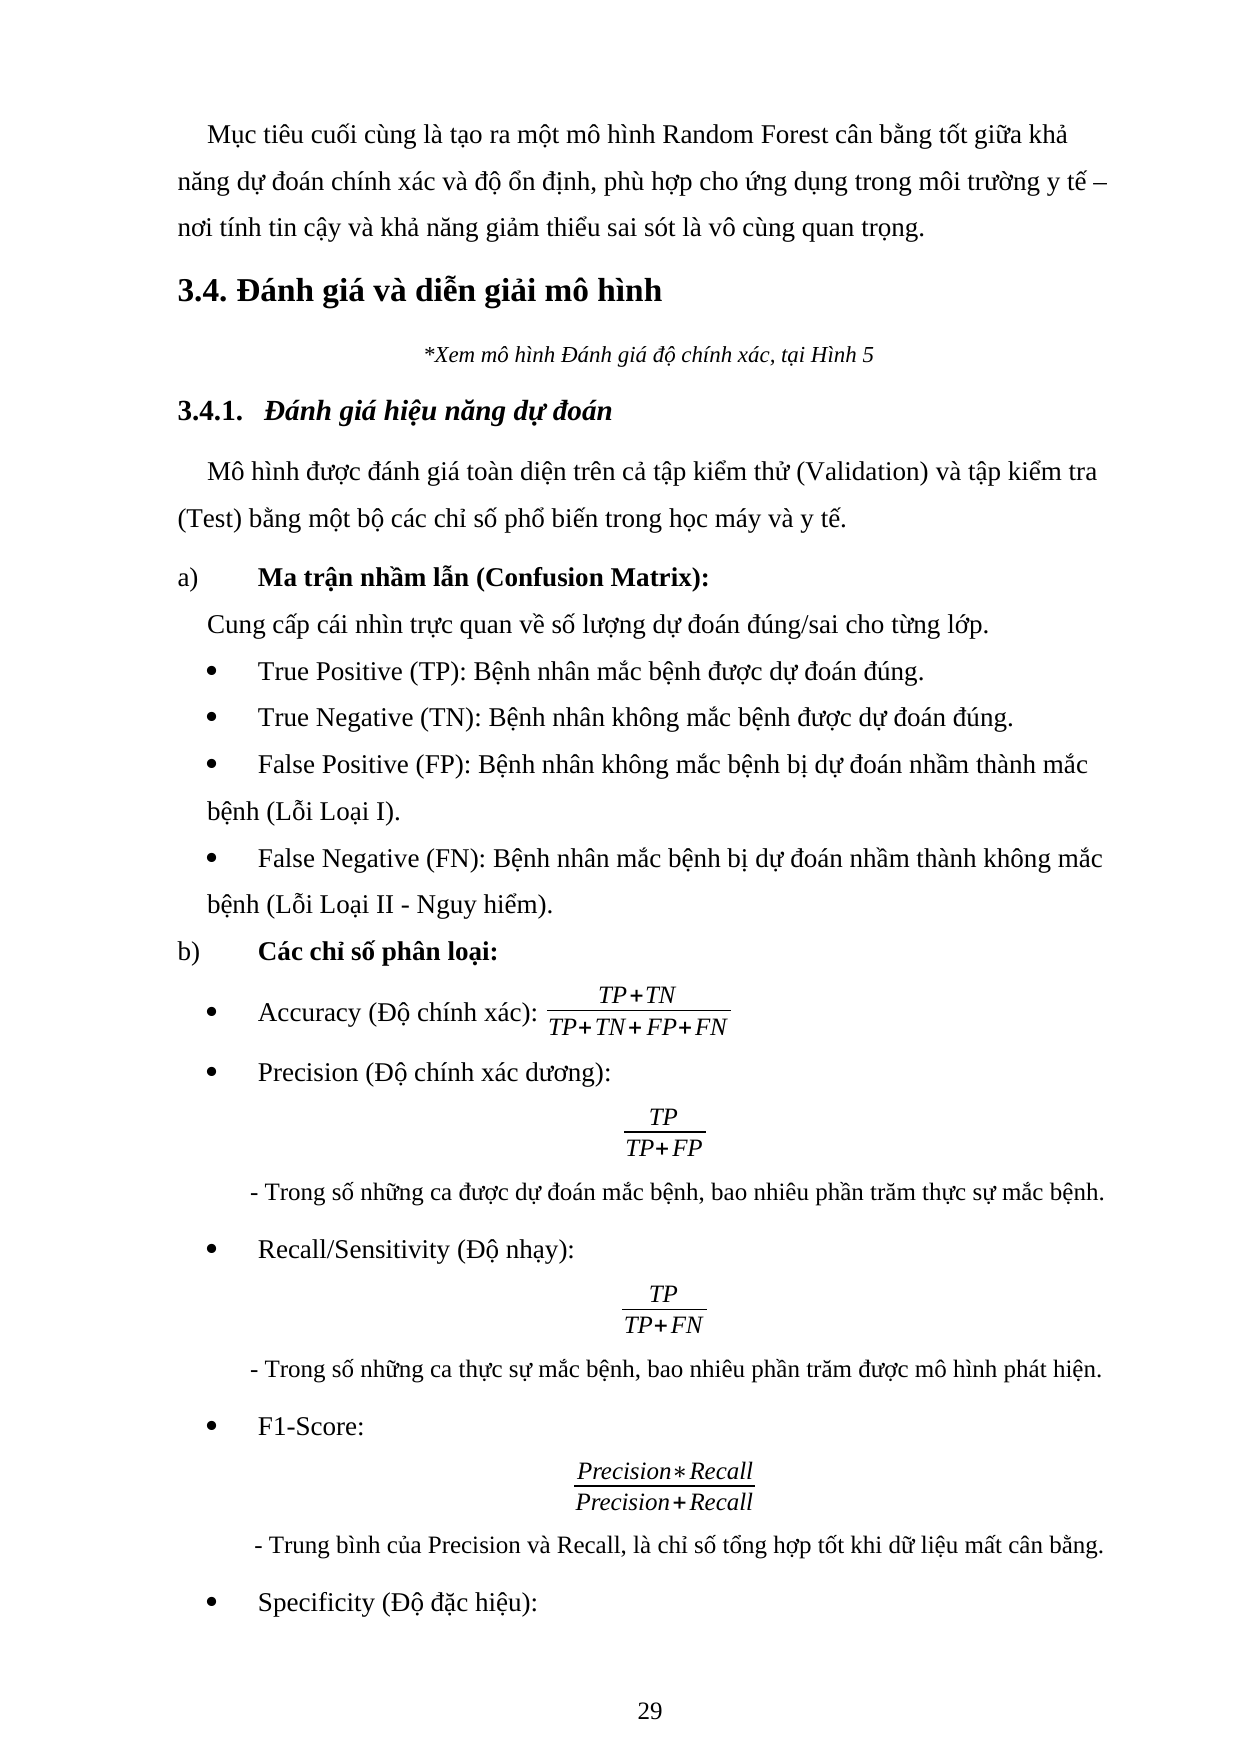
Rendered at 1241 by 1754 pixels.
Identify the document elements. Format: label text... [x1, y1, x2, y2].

text *Xem mô hình Đánh giá độ chính xác, tại Hình 5 [177, 341, 1122, 367]
text - Trong số những ca được dự đoán mắc bệnh, bao nhiêu phần trăm thực sự mắc bệnh. [236, 1177, 1122, 1205]
text - Trong số những ca thực sự mắc bệnh, bao nhiêu phần trăm được mô hình phát hiện. [236, 1354, 1122, 1382]
text - Trung bình của Precision và Recall, là chỉ số tổng hợp tốt khi dữ liệu mất cân bằng. [236, 1531, 1122, 1559]
list Specificity (Độ đặc hiệu): [207, 1586, 1122, 1617]
list F1-Score: [207, 1410, 1122, 1442]
subtitle Đánh giá hiệu năng dự đoán [177, 393, 1122, 426]
text Cung cấp cái nhìn trực quan về số lượng dự đoán đúng/sai cho từng lớp. [177, 608, 1122, 639]
list Các chỉ số phân loại: [177, 935, 1122, 966]
text Mục tiêu cuối cùng là tạo ra một mô hình Random Forest cân bằng tốt giữa khả năng dự đoán chính xác và độ ổn định, phù hợp cho ứng dụng trong môi trường y tế – nơi tính tin cậy và khả năng giảm thiểu sai sót là vô cùng quan trọng. [177, 118, 1122, 243]
subtitle Đánh giá và diễn giải mô hình [177, 271, 1122, 309]
list Precision (Độ chính xác dương): [207, 1056, 1122, 1088]
list Recall/Sensitivity (Độ nhạy): [207, 1233, 1122, 1265]
list Accuracy (Độ chính xác): [207, 982, 1122, 1041]
list True Negative (TN): Bệnh nhân không mắc bệnh được dự đoán đúng. [207, 701, 1122, 733]
list Ma trận nhầm lẫn (Confusion Matrix): [177, 561, 1122, 592]
list False Positive (FP): Bệnh nhân không mắc bệnh bị dự đoán nhầm thành mắc bệnh (Lỗi Loại I). [207, 748, 1122, 826]
list True Positive (TP): Bệnh nhân mắc bệnh được dự đoán đúng. [207, 654, 1122, 686]
text Mô hình được đánh giá toàn diện trên cả tập kiểm thử (Validation) và tập kiểm tra (Test) bằng một bộ các chỉ số phổ biến trong học máy và y tế. [177, 455, 1122, 533]
list False Negative (FN): Bệnh nhân mắc bệnh bị dự đoán nhầm thành không mắc bệnh (Lỗi Loại II - Nguy hiểm). [207, 842, 1122, 920]
